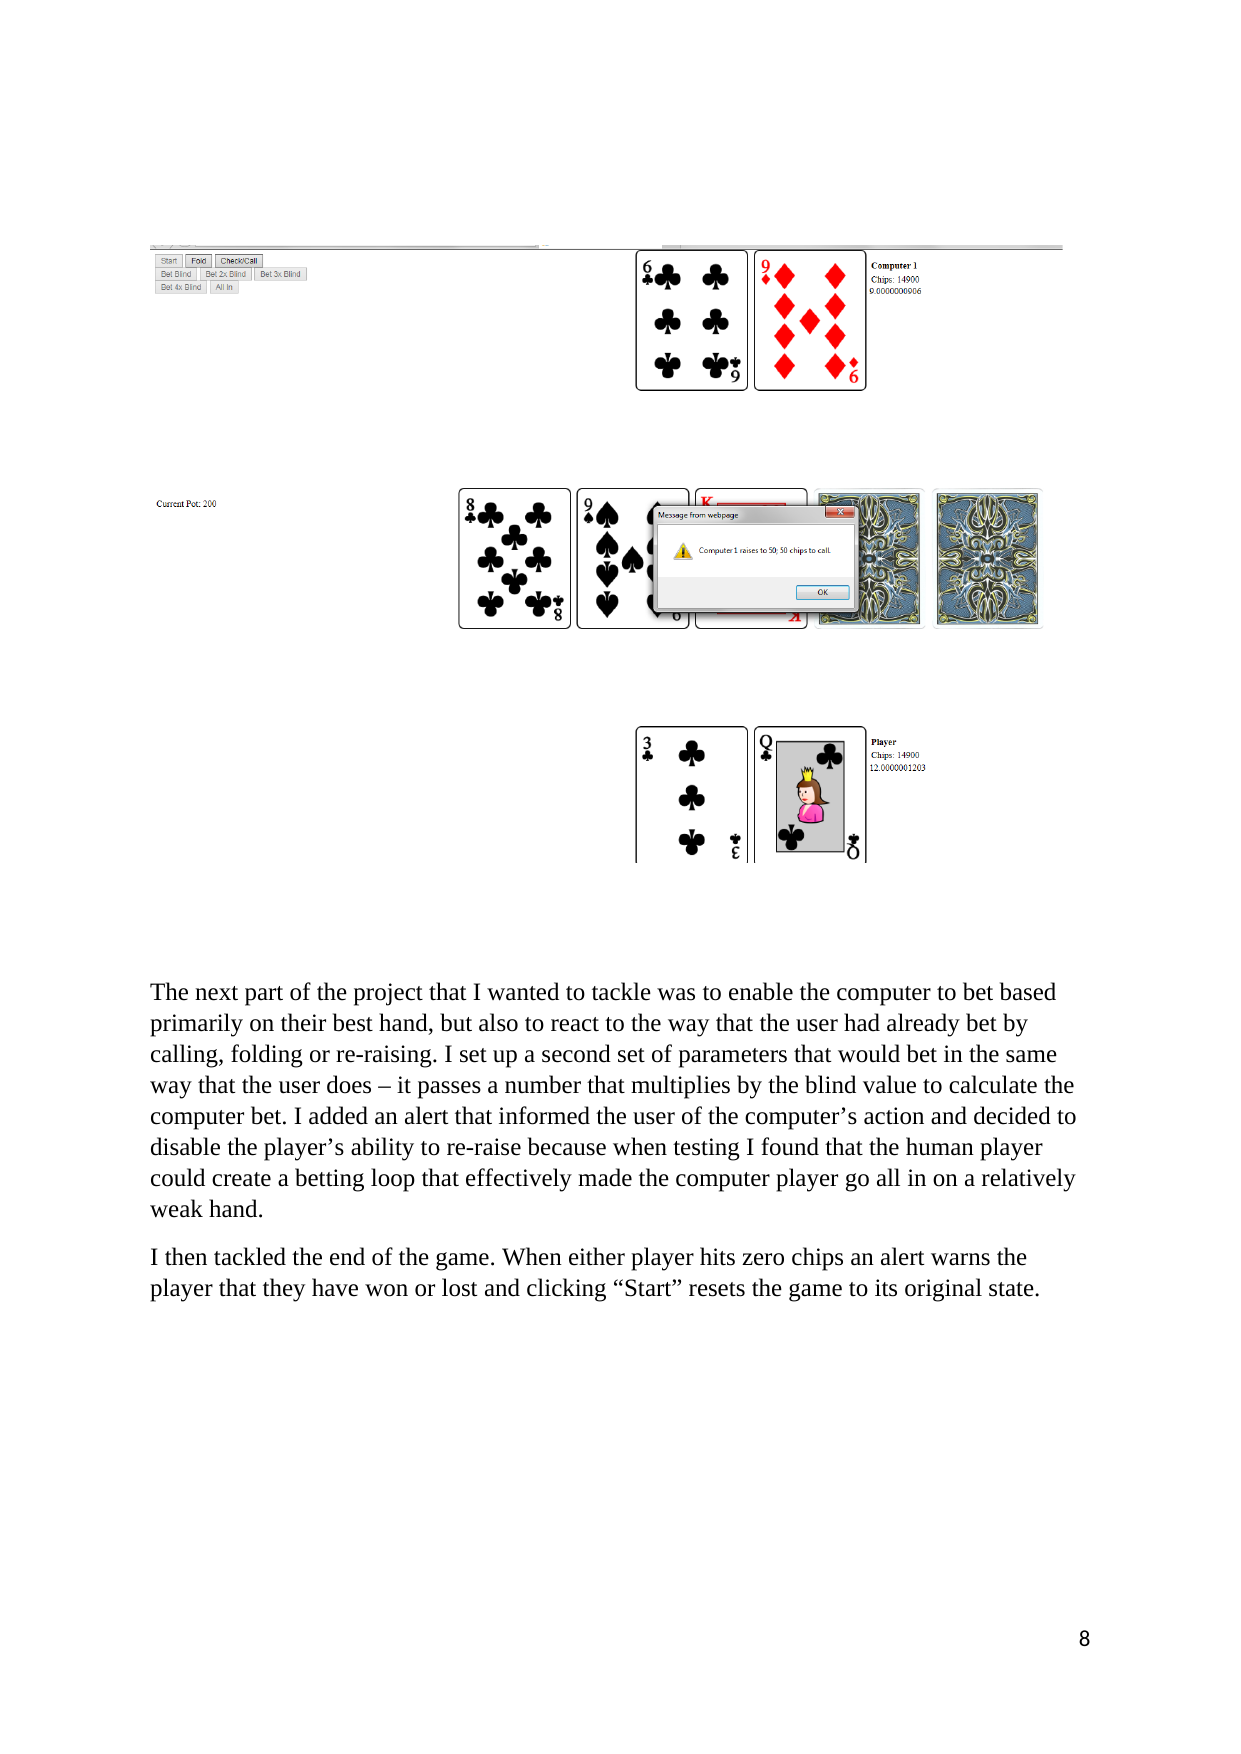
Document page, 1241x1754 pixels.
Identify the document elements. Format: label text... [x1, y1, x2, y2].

text The next part of the project that I wanted to tackle was to enable the computer to bet based primarily on their best hand, but also to react to the way that the user had already bet by calling, folding or re-raising. I set up a second set of parameters that would bet in the same way that the user does – it passes a number that multiplies by the blind value to calculate the computer bet. I added an alert that informed the user of the computer’s action and decided to disable the player’s ability to re-raise because when testing I found that the human player could create a betting loop that effectively made the computer player go all in on a relatively weak hand. [150, 977, 1090, 1223]
picture [150, 245, 1063, 863]
text I then tackled the end of the game. When either player hits zero chips an alert warns the player that they have won or lost and clicking “Start” resets the game to its original state. [150, 1242, 1090, 1302]
